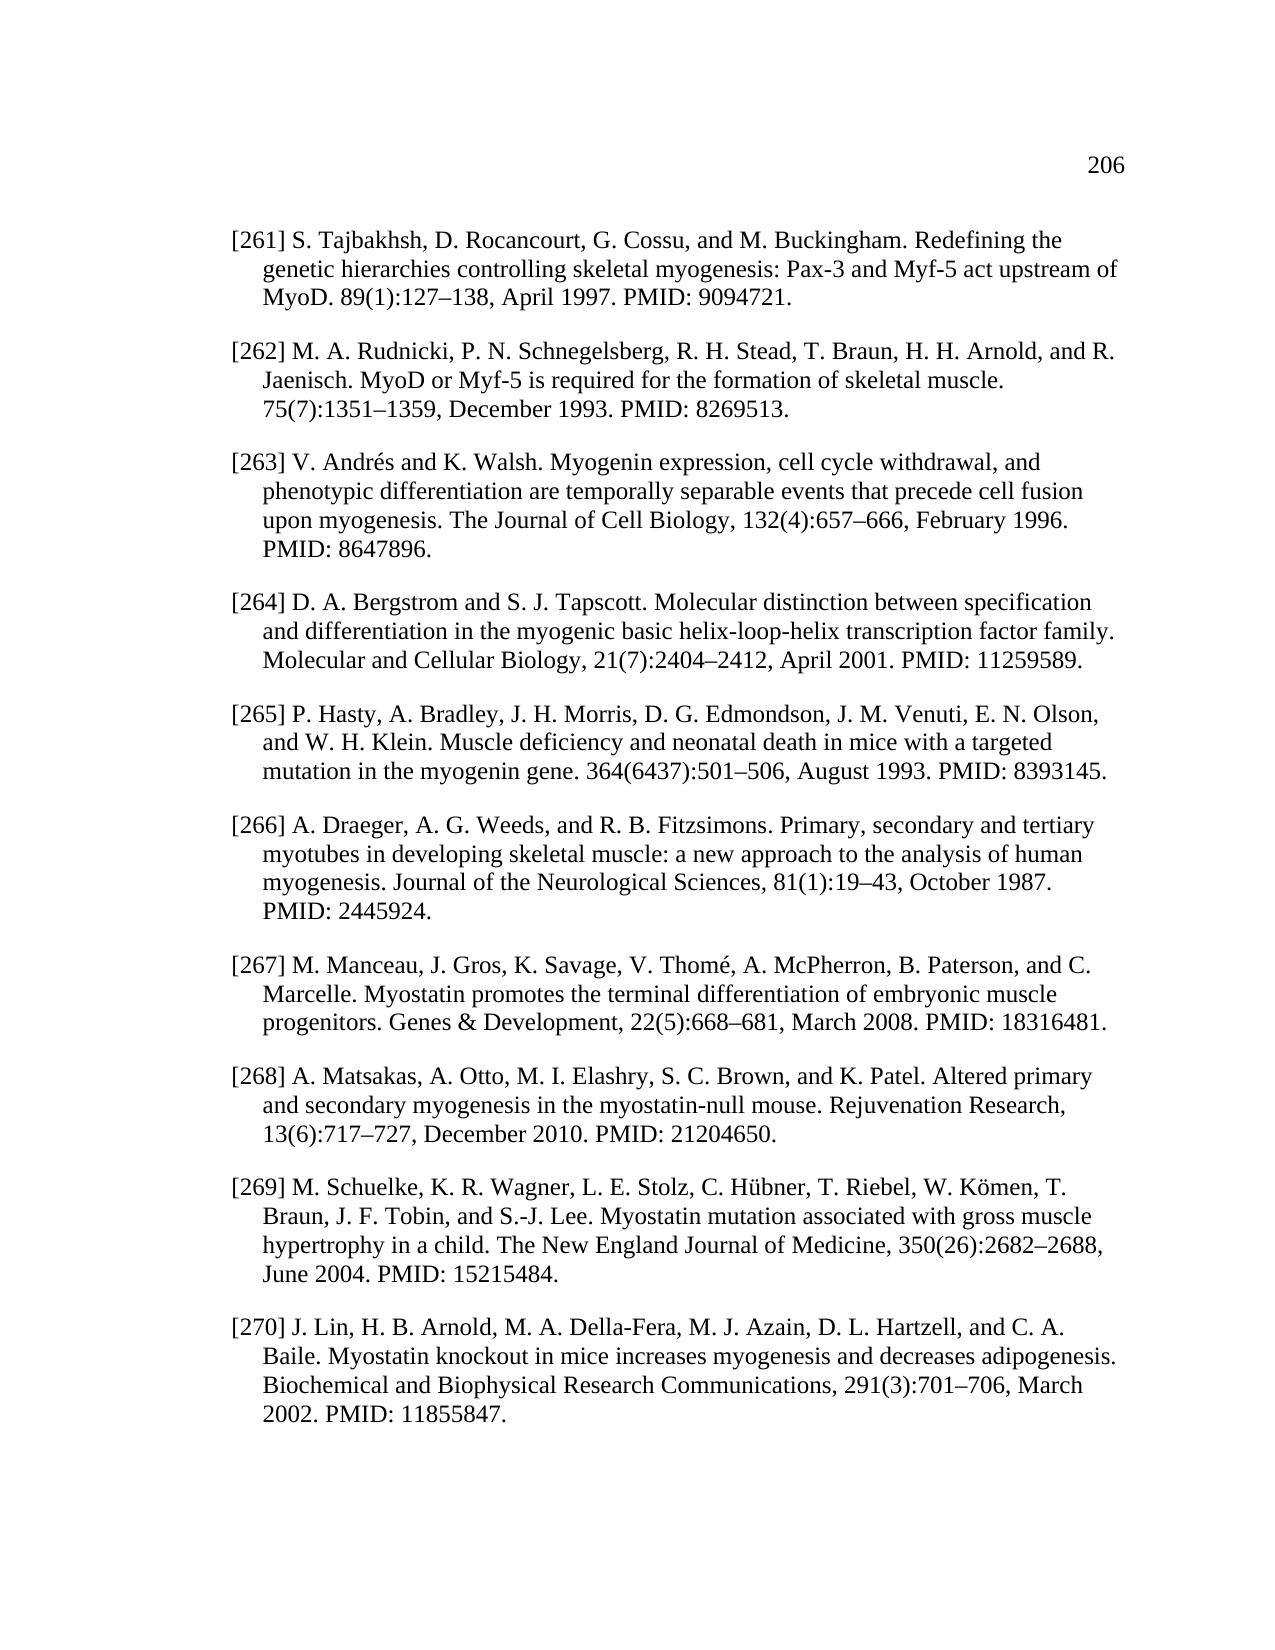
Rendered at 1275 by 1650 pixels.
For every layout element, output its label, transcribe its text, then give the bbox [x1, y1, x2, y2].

text [267] M. Manceau, J. Gros, K. Savage, V. Thomé, A. McPherron, B. Paterson, and C. Marcelle. Myostatin promotes the terminal differentiation of embryonic muscle progenitors. Genes & Development, 22(5):668–681, March 2008. PMID: 18316481. [225, 950, 1125, 1036]
text [266] A. Draeger, A. G. Weeds, and R. B. Fitzsimons. Primary, secondary and tertiary myotubes in developing skeletal muscle: a new approach to the analysis of human myogenesis. Journal of the Neurological Sciences, 81(1):19–43, October 1987. PMID: 2445924. [225, 810, 1125, 925]
text [270] J. Lin, H. B. Arnold, M. A. Della-Fera, M. J. Azain, D. L. Hartzell, and C. A. Baile. Myostatin knockout in mice increases myogenesis and decreases adipogenesis. Biochemical and Biophysical Research Communications, 291(3):701–706, March 2002. PMID: 11855847. [225, 1312, 1125, 1427]
text [265] P. Hasty, A. Bradley, J. H. Morris, D. G. Edmondson, J. M. Venuti, E. N. Olson, and W. H. Klein. Muscle deficiency and neonatal death in mice with a targeted mutation in the myogenin gene. 364(6437):501–506, August 1993. PMID: 8393145. [225, 699, 1125, 785]
text [261] S. Tajbakhsh, D. Rocancourt, G. Cossu, and M. Buckingham. Redefining the genetic hierarchies controlling skeletal myogenesis: Pax-3 and Myf-5 act upstream of MyoD. 89(1):127–138, April 1997. PMID: 9094721. [225, 225, 1125, 311]
text [263] V. Andrés and K. Walsh. Myogenin expression, cell cycle withdrawal, and phenotypic differentiation are temporally separable events that precede cell fusion upon myogenesis. The Journal of Cell Biology, 132(4):657–666, February 1996. PMID: 8647896. [225, 447, 1125, 562]
text [262] M. A. Rudnicki, P. N. Schnegelsberg, R. H. Stead, T. Braun, H. H. Arnold, and R. Jaenisch. MyoD or Myf-5 is required for the formation of skeletal muscle. 75(7):1351–1359, December 1993. PMID: 8269513. [225, 336, 1125, 422]
text [268] A. Matsakas, A. Otto, M. I. Elashry, S. C. Brown, and K. Patel. Altered primary and secondary myogenesis in the myostatin-null mouse. Rejuvenation Research, 13(6):717–727, December 2010. PMID: 21204650. [225, 1061, 1125, 1147]
text [264] D. A. Bergstrom and S. J. Tapscott. Molecular distinction between specification and differentiation in the myogenic basic helix-loop-helix transcription factor family. Molecular and Cellular Biology, 21(7):2404–2412, April 2001. PMID: 11259589. [225, 587, 1125, 674]
text [269] M. Schuelke, K. R. Wagner, L. E. Stolz, C. Hübner, T. Riebel, W. Kömen, T. Braun, J. F. Tobin, and S.-J. Lee. Myostatin mutation associated with gross muscle hypertrophy in a child. The New England Journal of Medicine, 350(26):2682–2688, June 2004. PMID: 15215484. [225, 1172, 1125, 1287]
